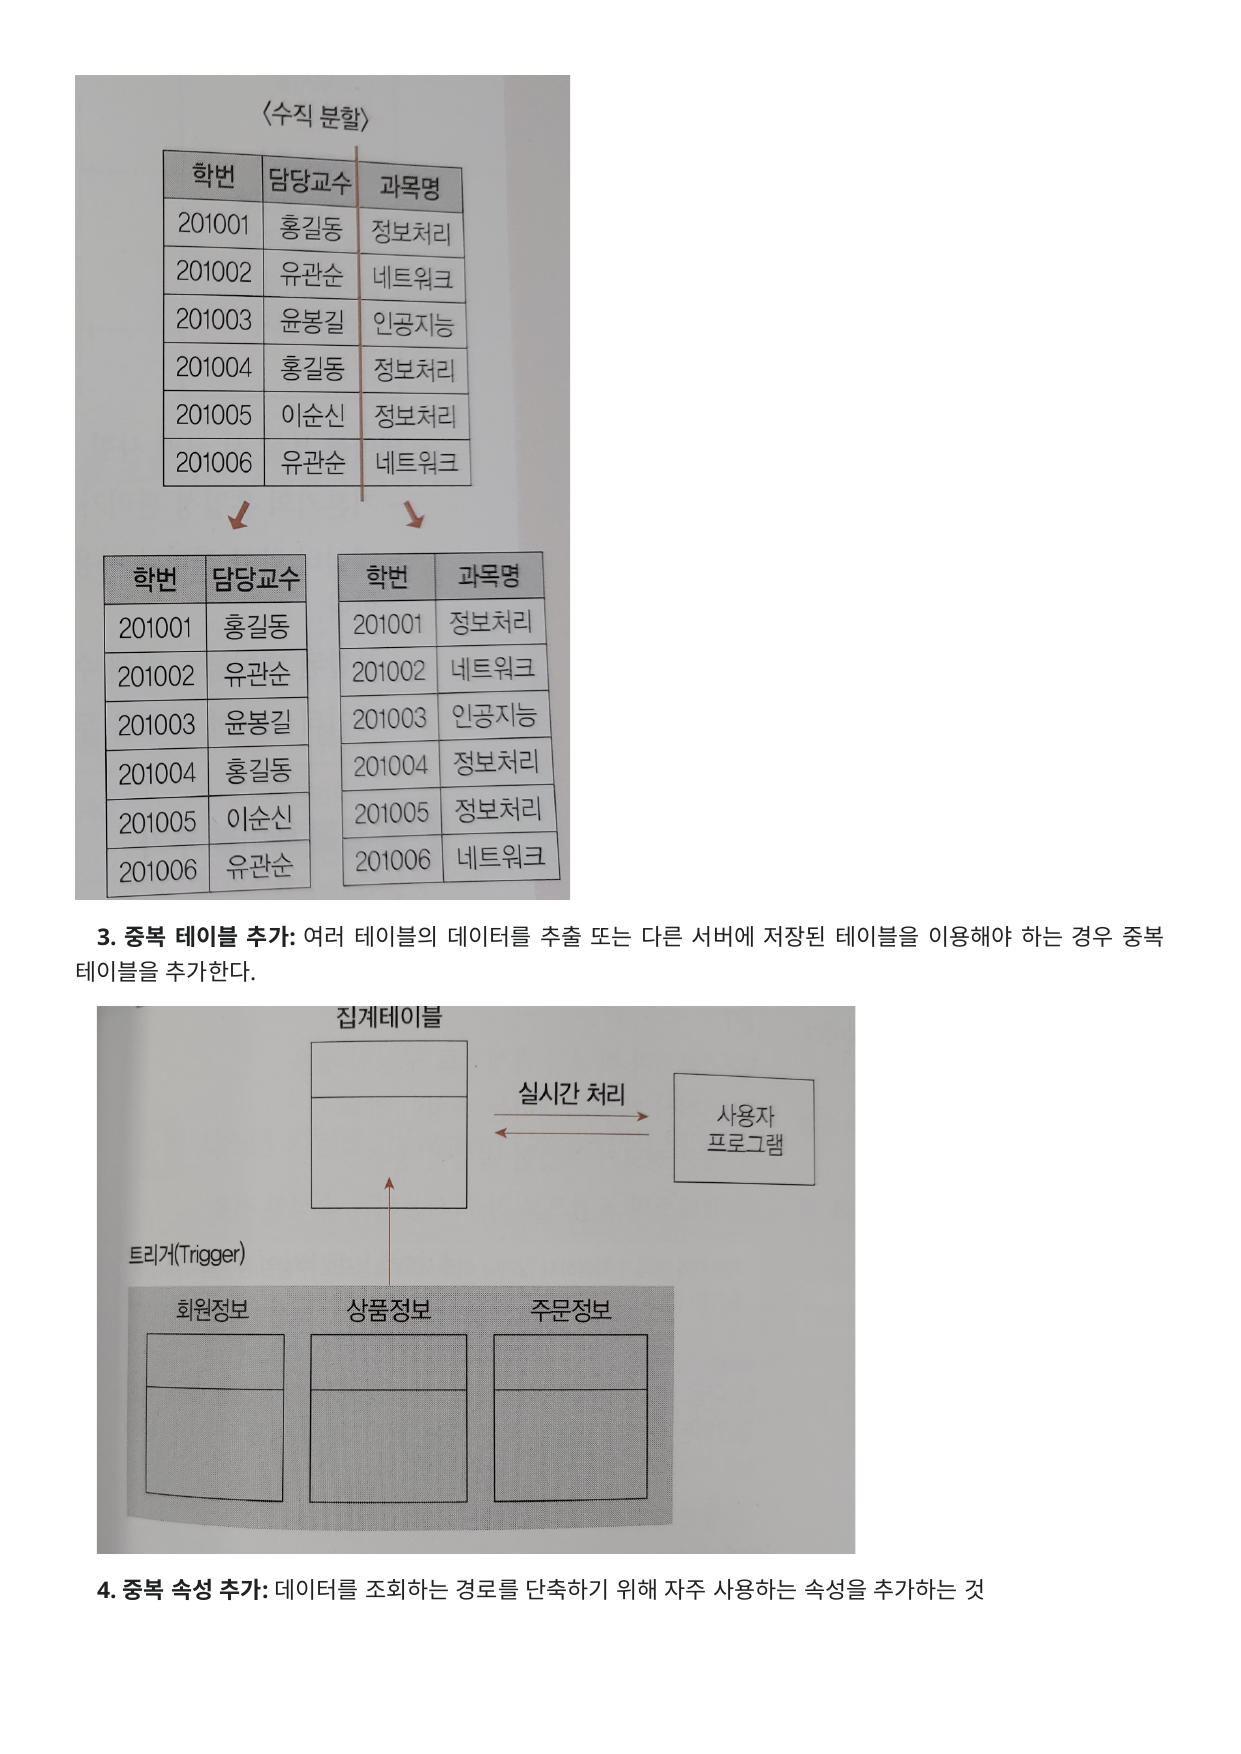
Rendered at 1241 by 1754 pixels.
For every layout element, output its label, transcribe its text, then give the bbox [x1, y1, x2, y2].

text 4. 중복 속성 추가: 데이터를 조회하는 경로를 단축하기 위해 자주 사용하는 속성을 추가하는 것 [274, 1572, 1165, 1606]
picture [96, 1006, 856, 1554]
text 3. 중복 테이블 추가: 여러 테이블의 데이터를 추출 또는 다른 서버에 저장된 테이블을 이용해야 하는 경우 중복 테이블을 추가한다. [75, 918, 1165, 988]
picture [75, 75, 571, 900]
text 4. 중복 속성 추가: 데이터를 조회하는 경로를 단축하기 위해 자주 사용하는 속성을 추가하는 것 [75, 1572, 262, 1606]
